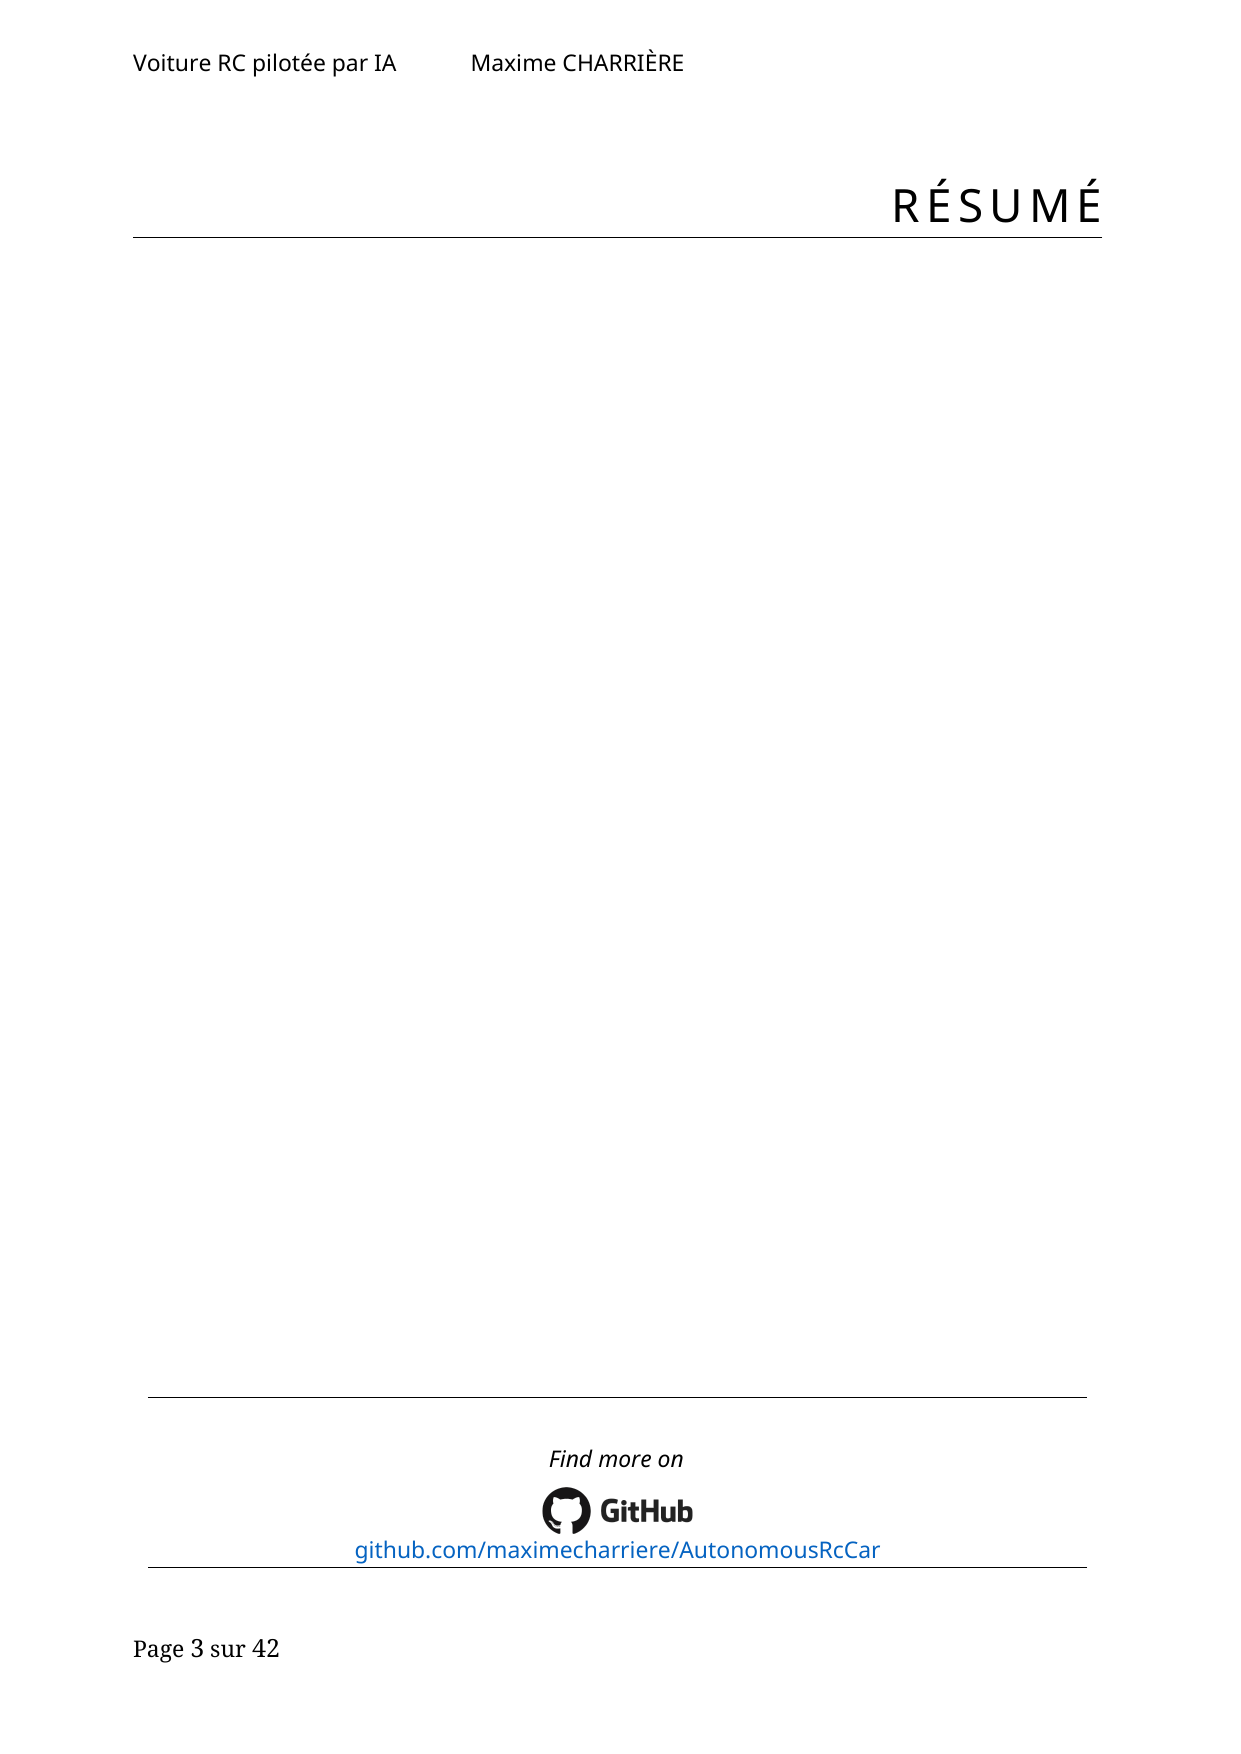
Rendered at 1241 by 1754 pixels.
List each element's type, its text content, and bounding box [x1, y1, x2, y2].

title Résumé [133, 173, 1102, 237]
picture [542, 1487, 693, 1534]
